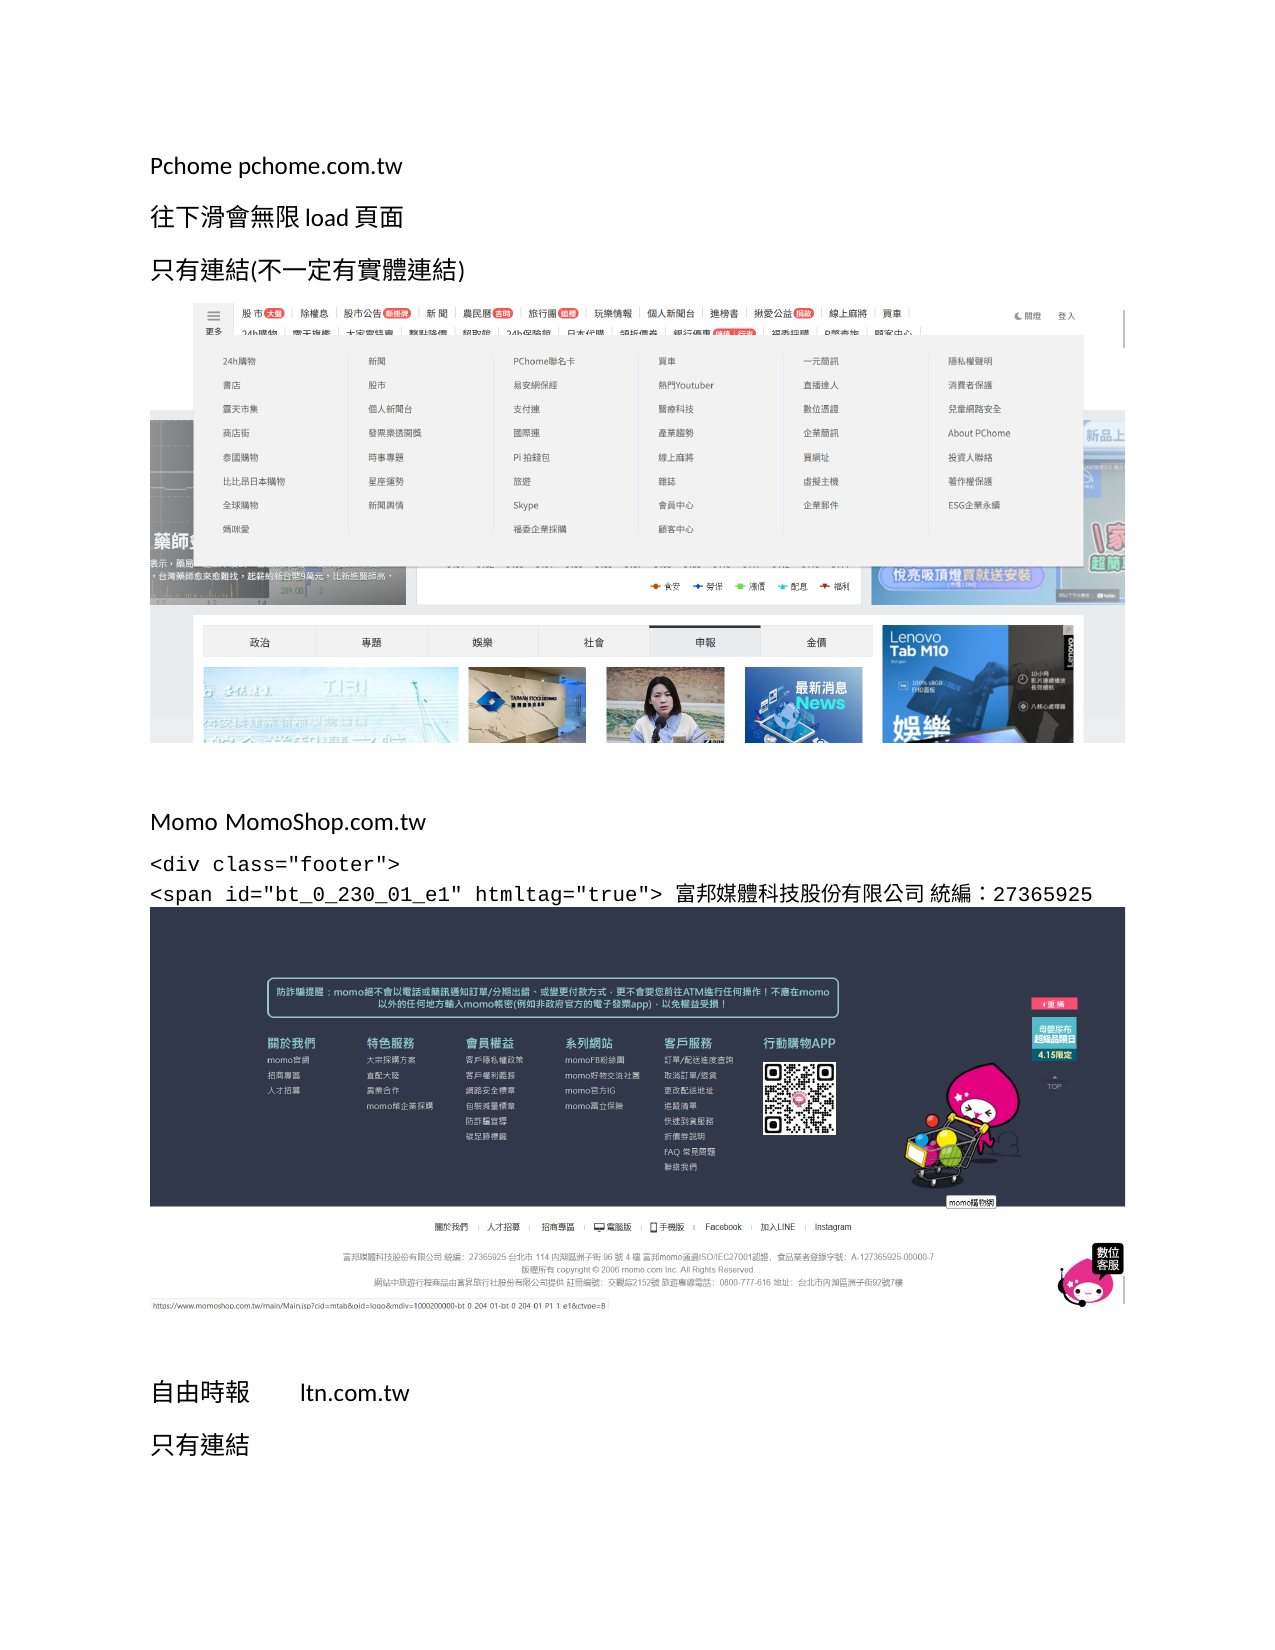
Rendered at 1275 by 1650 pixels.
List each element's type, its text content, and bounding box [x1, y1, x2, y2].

text <div class="footer"> [150, 853, 1125, 877]
text <span id="bt_0_230_01_e1" htmltag="true"> 富邦媒體科技股份有限公司 統編：27365925 [150, 877, 1125, 907]
text Momo MomoShop.com.tw [150, 806, 1125, 837]
text 往下滑會無限load頁面 [150, 197, 1125, 233]
text 只有連結(不一定有實體連結) [150, 250, 1125, 286]
picture [150, 907, 1125, 1309]
text 只有連結 [150, 1425, 1125, 1461]
text Pchome pchome.com.tw [150, 150, 1125, 181]
text 自由時報 ltn.com.tw [150, 1372, 1125, 1408]
picture [150, 303, 1125, 743]
